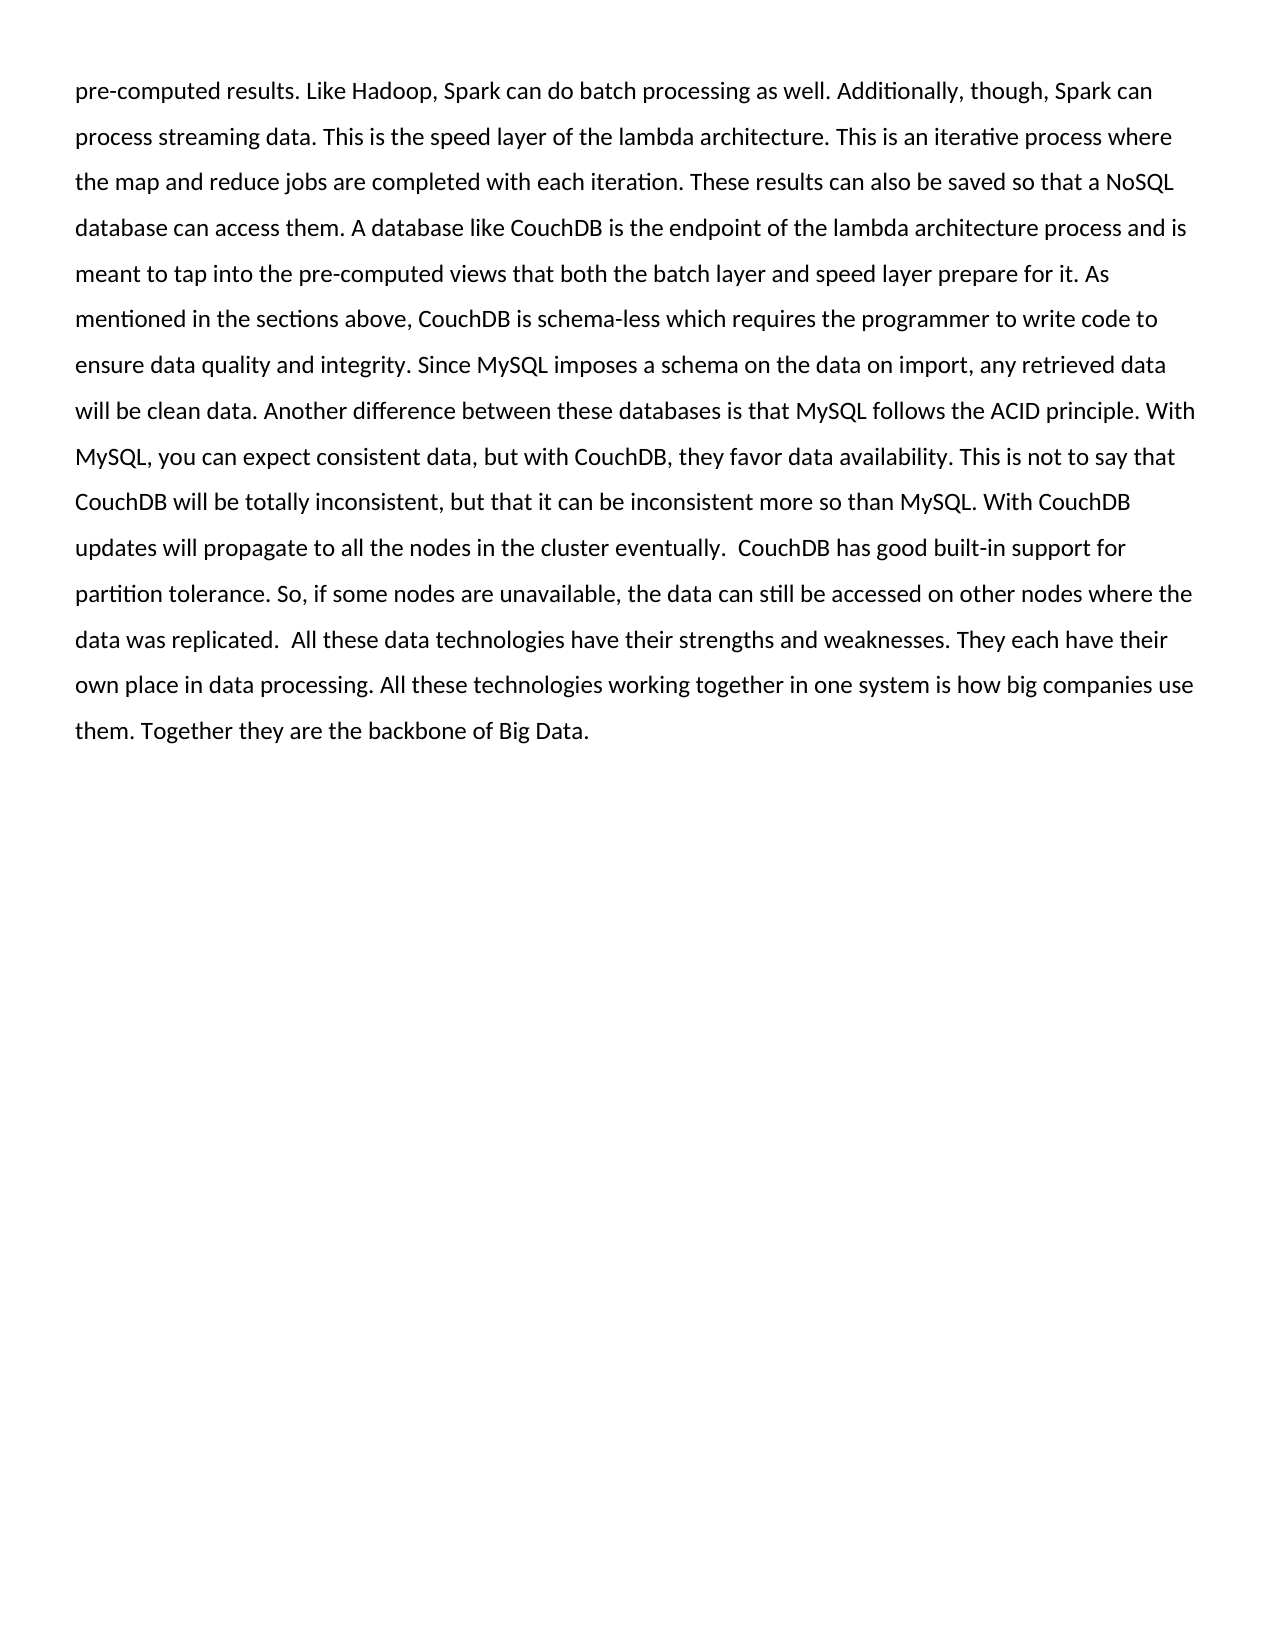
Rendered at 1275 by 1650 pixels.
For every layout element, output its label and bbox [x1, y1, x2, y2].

text [75, 75, 1200, 746]
